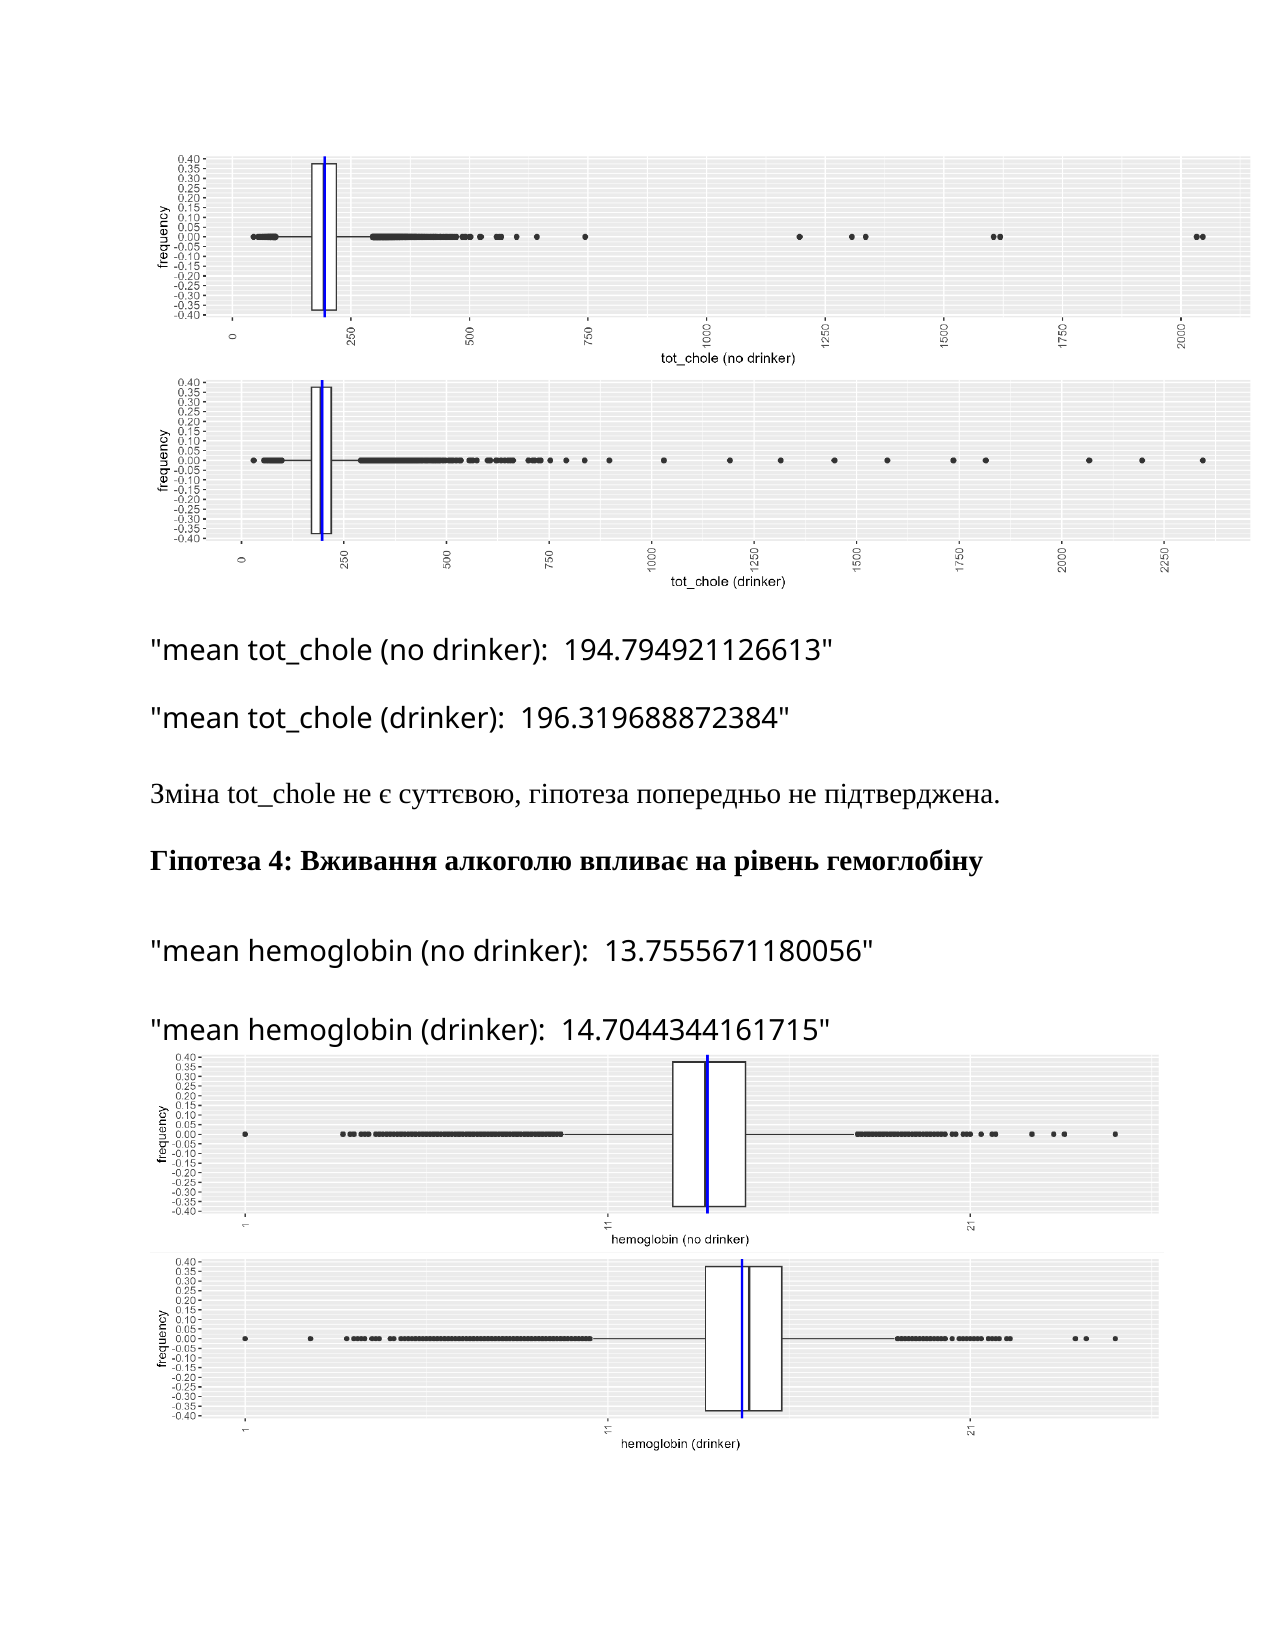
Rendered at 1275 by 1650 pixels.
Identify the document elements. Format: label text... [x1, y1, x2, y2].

text Зміна tot_chole не є суттєвою, гіпотеза попередньо не підтверджена. [150, 776, 1125, 810]
picture [150, 1048, 1164, 1457]
text Гіпотеза 4: Вживання алкоголю впливає на рівень гемоглобіну [150, 843, 1125, 877]
text "mean hemoglobin (no drinker): 13.7555671180056" [150, 930, 1125, 969]
text "mean tot_chole (no drinker): 194.794921126613" [150, 629, 1125, 668]
text "mean hemoglobin (drinker): 14.7044344161715" [150, 1009, 1125, 1048]
picture [150, 150, 1257, 596]
text "mean tot_chole (drinker): 196.319688872384" [150, 697, 1125, 737]
